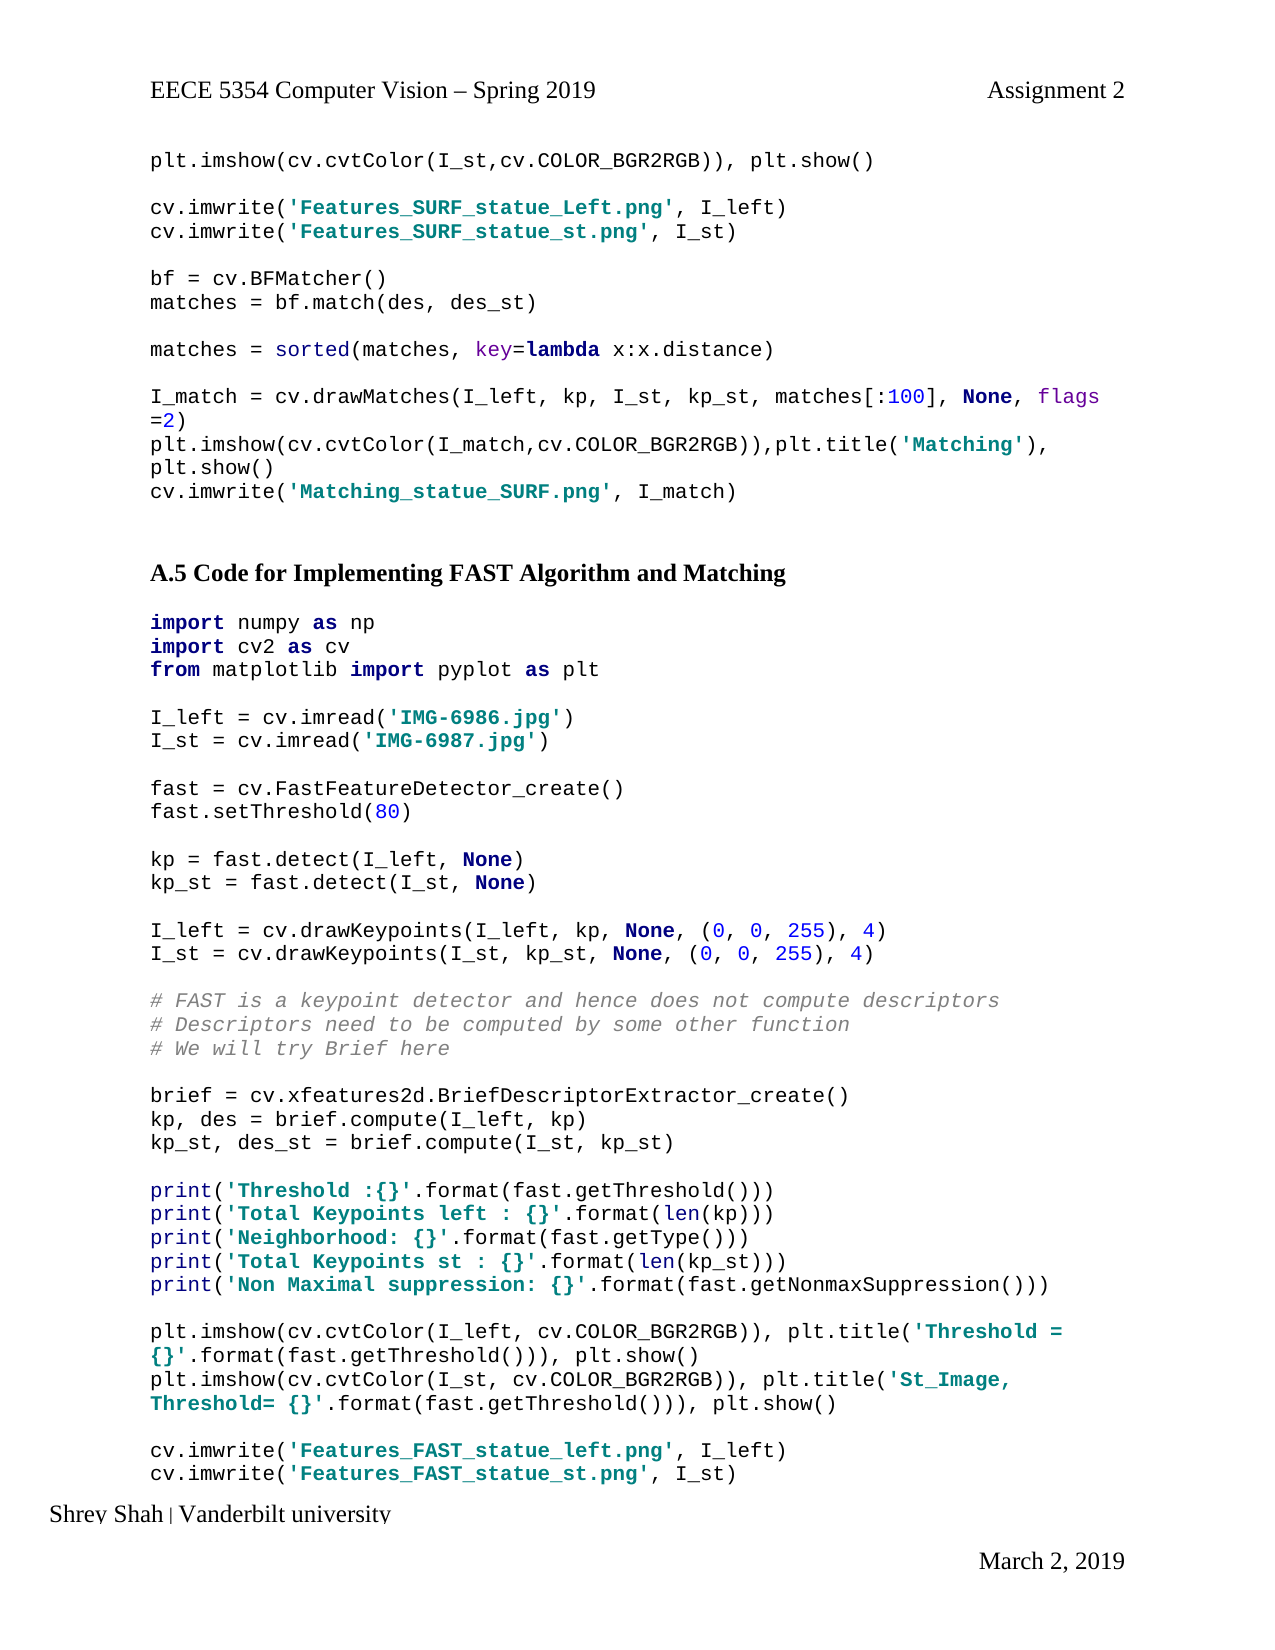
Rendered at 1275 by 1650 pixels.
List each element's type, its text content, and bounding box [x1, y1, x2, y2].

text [150, 150, 1125, 505]
text A.5 Code for Implementing FAST Algorithm and Matching [150, 558, 1125, 587]
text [150, 612, 1125, 1487]
